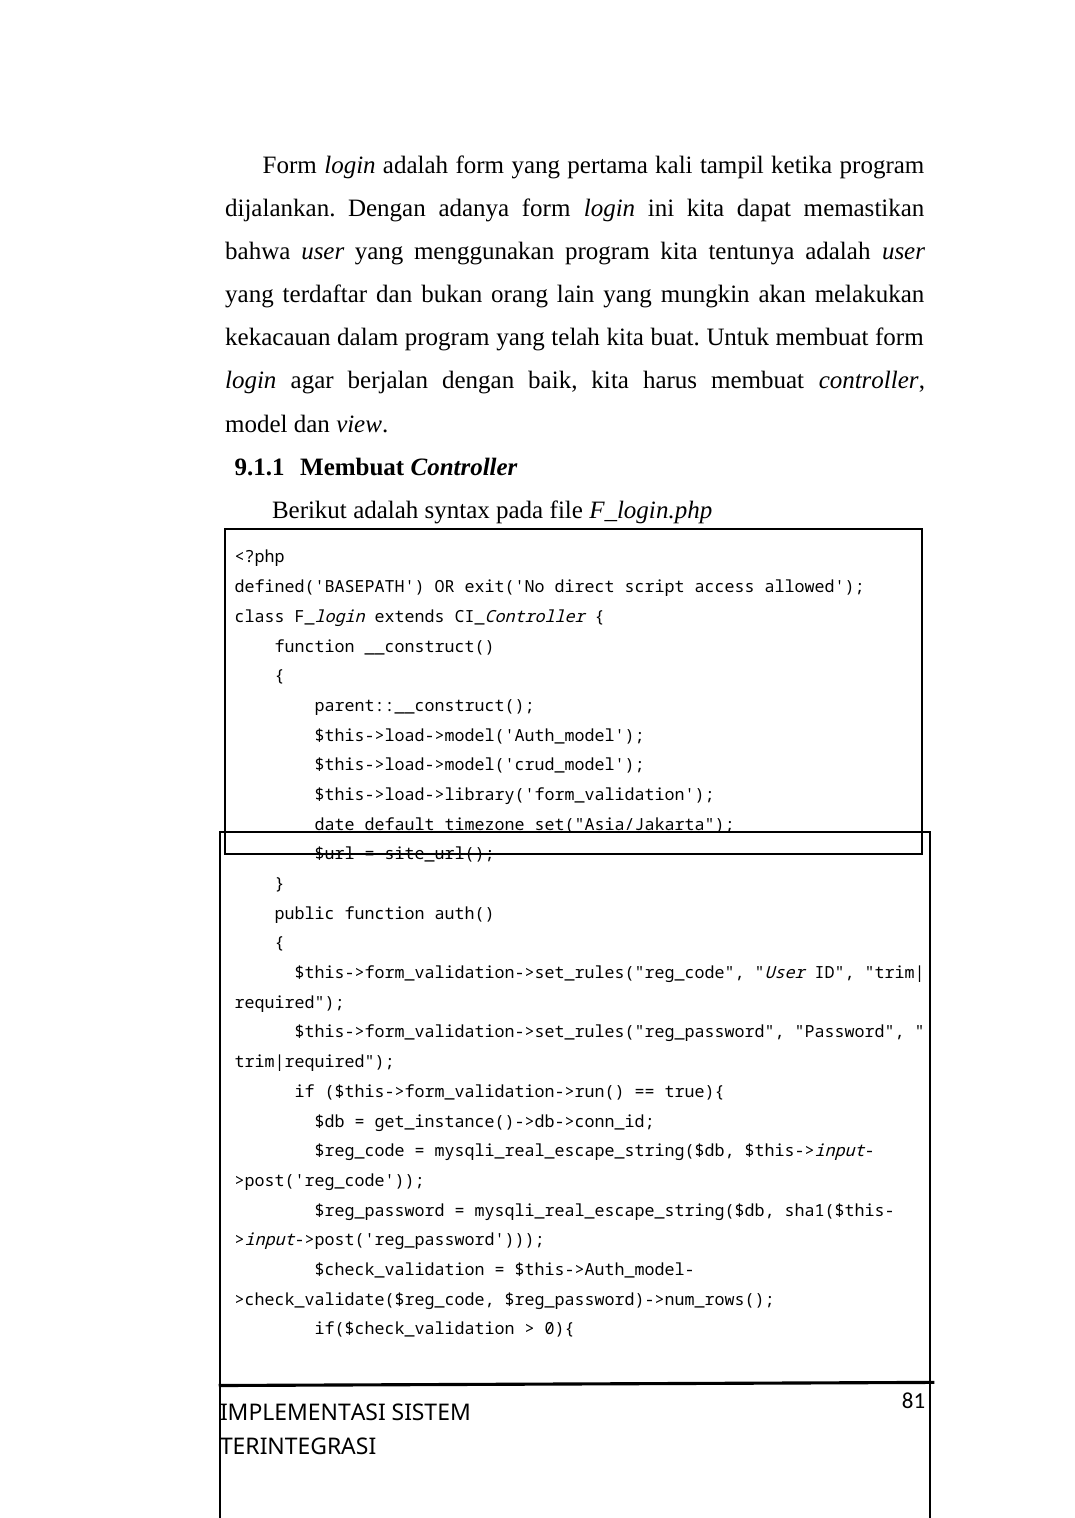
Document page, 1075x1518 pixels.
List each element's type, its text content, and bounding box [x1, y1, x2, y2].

text if ($this->form_validation->run() == true){ [234, 1072, 925, 1102]
text $this->load->model('Auth_model'); [234, 716, 921, 746]
text public function auth() [234, 894, 925, 924]
text $reg_code = mysqli_real_escape_string($db, $this->input->post('reg_code')); [234, 1132, 925, 1191]
list Form login adalah form yang pertama kali tampil ketika program dijalankan. Dengan adanya form login ini kita dapat memastikan bahwa user yang menggunakan program kita tentunya adalah user yang terdaftar dan bukan orang lain yang mungkin akan melakukan kekacauan dalam program yang telah kita buat. Untuk membuat form login agar berjalan dengan baik, kita harus membuat controller, model dan view. [225, 150, 925, 437]
text $db = get_instance()->db->conn_id; [234, 1102, 925, 1132]
text $reg_password = mysqli_real_escape_string($db, sha1($this->input->post('reg_password'))); [234, 1191, 925, 1251]
text defined('BASEPATH') OR exit('No direct script access allowed'); [234, 568, 921, 597]
text class F_login extends CI_Controller { [234, 597, 921, 627]
text { [234, 924, 925, 954]
text Membuat Controller [234, 452, 925, 481]
text } [234, 865, 925, 894]
list Berikut adalah syntax pada file F_login.php [272, 495, 925, 524]
text $this->form_validation->set_rules("reg_code", "User ID", "trim|required"); [234, 954, 925, 1013]
text parent::__construct(); [234, 687, 921, 716]
text $this->form_validation->set_rules("reg_password", "Password", "trim|required"); [234, 1013, 925, 1072]
text if($check_validation > 0){ [234, 1310, 925, 1340]
text function __construct() [234, 627, 921, 657]
text $this->load->library('form_validation'); [234, 776, 921, 805]
text { [234, 657, 921, 687]
text $url = site_url(); [234, 835, 925, 865]
text $this->load->model('crud_model'); [234, 746, 921, 776]
text date_default_timezone_set("Asia/Jakarta"); [234, 805, 921, 831]
text <?php [234, 538, 921, 568]
text $check_validation = $this->Auth_model->check_validate($reg_code, $reg_password)->num_rows(); [234, 1251, 925, 1310]
